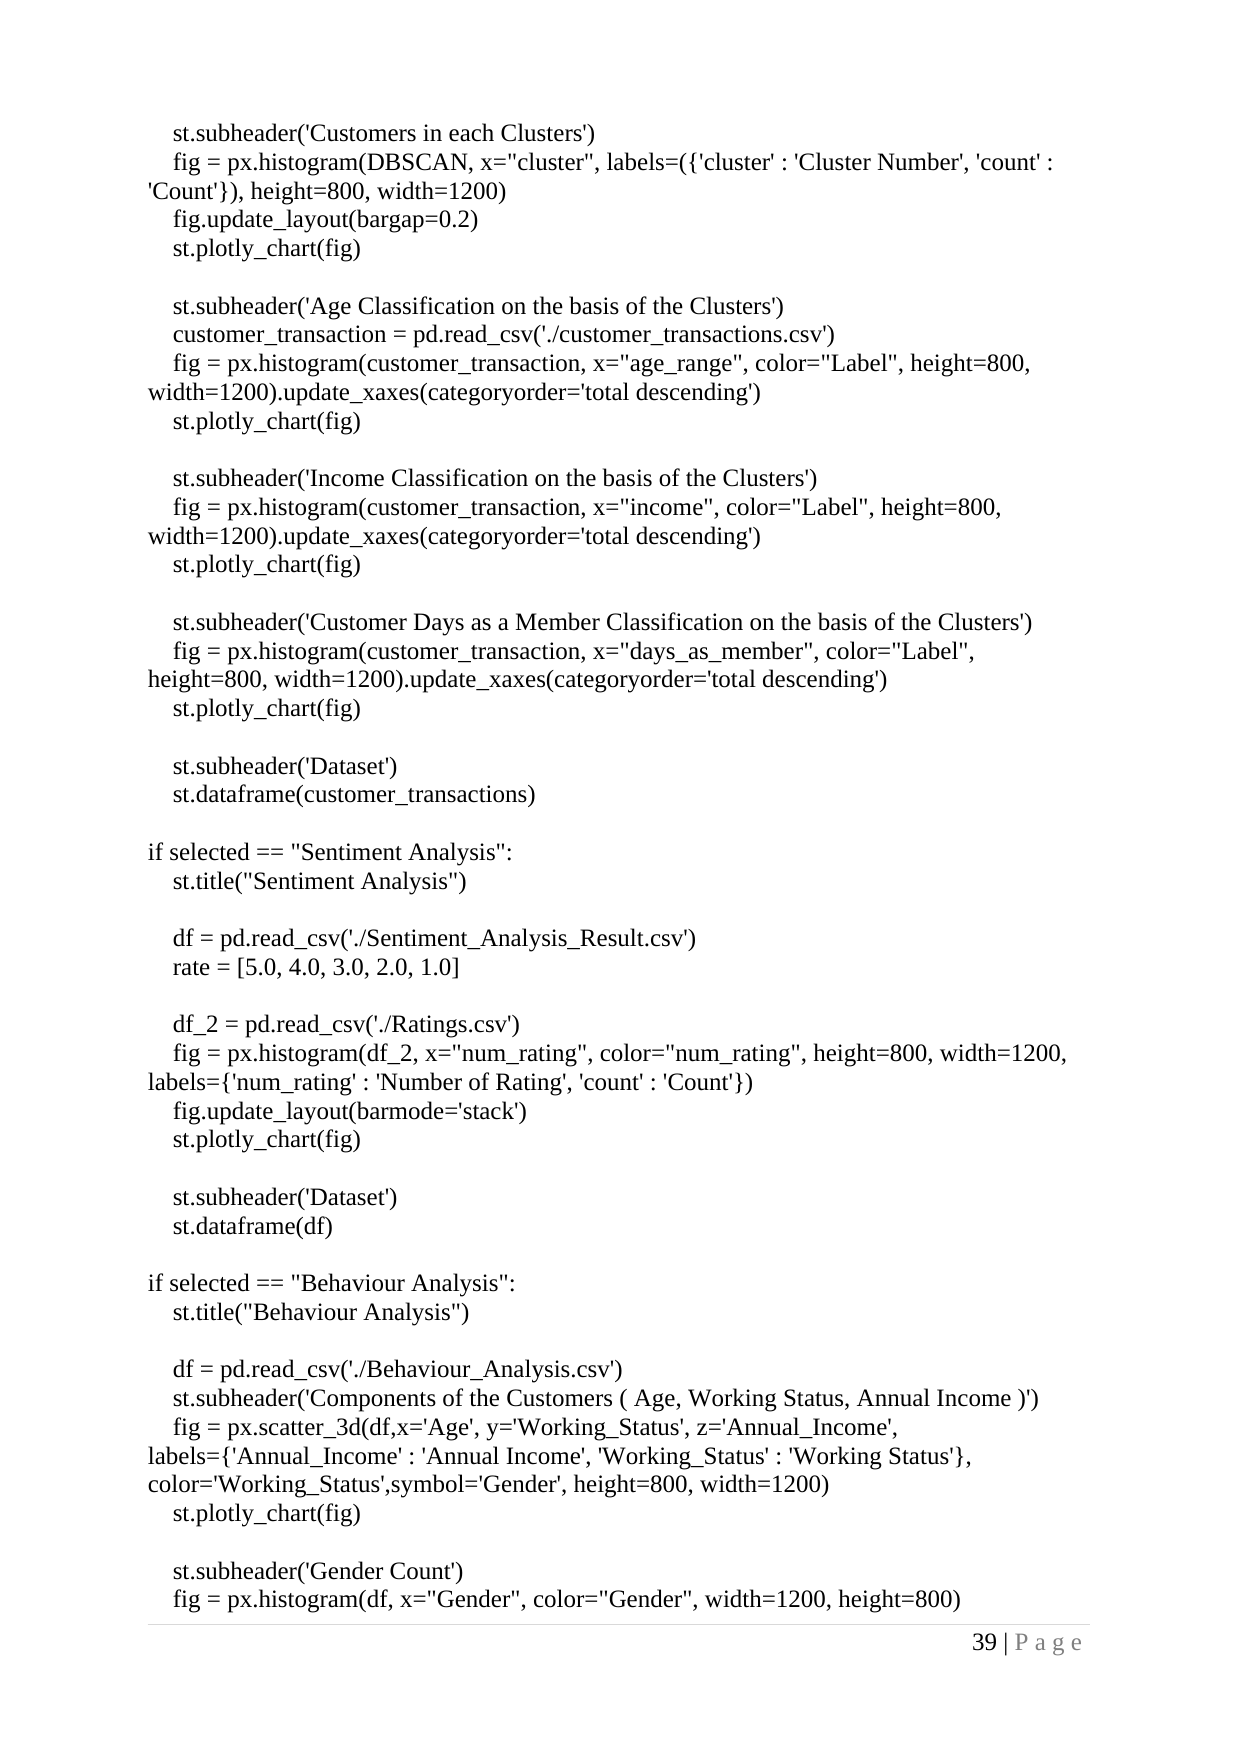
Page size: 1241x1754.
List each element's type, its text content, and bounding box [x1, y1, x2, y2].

text st.subheader('Customer Days as a Member Classification on the basis of the Clusters') [148, 607, 1090, 636]
text if selected == "Behaviour Analysis": [148, 1268, 1090, 1297]
text df = pd.read_csv('./Sentiment_Analysis_Result.csv') [148, 923, 1090, 952]
text df_2 = pd.read_csv('./Ratings.csv') [148, 1009, 1090, 1038]
text st.subheader('Age Classification on the basis of the Clusters') [148, 291, 1090, 319]
text st.subheader('Components of the Customers ( Age, Working Status, Annual Income )') [148, 1383, 1090, 1412]
text st.title("Sentiment Analysis") [148, 866, 1090, 894]
text fig = px.scatter_3d(df,x='Age', y='Working_Status', z='Annual_Income', labels={'Annual_Income' : 'Annual Income', 'Working_Status' : 'Working Status'}, color='Working_Status',symbol='Gender', height=800, width=1200) [148, 1412, 1090, 1498]
text st.plotly_chart(fig) [148, 1498, 1090, 1527]
text st.plotly_chart(fig) [148, 1124, 1090, 1153]
text fig.update_layout(bargap=0.2) [148, 204, 1090, 233]
text st.subheader('Customers in each Clusters') [148, 118, 1090, 147]
text st.subheader('Gender Count') [148, 1556, 1090, 1584]
text fig = px.histogram(customer_transaction, x="days_as_member", color="Label", height=800, width=1200).update_xaxes(categoryorder='total descending') [148, 636, 1090, 693]
text rate = [5.0, 4.0, 3.0, 2.0, 1.0] [148, 952, 1090, 981]
text fig.update_layout(barmode='stack') [148, 1096, 1090, 1124]
text fig = px.histogram(df, x="Gender", color="Gender", width=1200, height=800) [148, 1584, 1090, 1613]
text fig = px.histogram(customer_transaction, x="age_range", color="Label", height=800, width=1200).update_xaxes(categoryorder='total descending') [148, 348, 1090, 406]
text fig = px.histogram(DBSCAN, x="cluster", labels=({'cluster' : 'Cluster Number', 'count' : 'Count'}), height=800, width=1200) [148, 147, 1090, 204]
text fig = px.histogram(customer_transaction, x="income", color="Label", height=800, width=1200).update_xaxes(categoryorder='total descending') [148, 492, 1090, 549]
text df = pd.read_csv('./Behaviour_Analysis.csv') [148, 1354, 1090, 1383]
text st.plotly_chart(fig) [148, 693, 1090, 722]
text st.dataframe(customer_transactions) [148, 779, 1090, 808]
text customer_transaction = pd.read_csv('./customer_transactions.csv') [148, 319, 1090, 348]
text fig = px.histogram(df_2, x="num_rating", color="num_rating", height=800, width=1200, labels={'num_rating' : 'Number of Rating', 'count' : 'Count'}) [148, 1038, 1090, 1096]
text st.plotly_chart(fig) [148, 406, 1090, 434]
text st.plotly_chart(fig) [148, 233, 1090, 262]
text st.plotly_chart(fig) [148, 549, 1090, 578]
text st.dataframe(df) [148, 1211, 1090, 1239]
text st.subheader('Income Classification on the basis of the Clusters') [148, 463, 1090, 492]
text st.subheader('Dataset') [148, 751, 1090, 779]
text st.title("Behaviour Analysis") [148, 1297, 1090, 1326]
text if selected == "Sentiment Analysis": [148, 837, 1090, 866]
text st.subheader('Dataset') [148, 1182, 1090, 1211]
